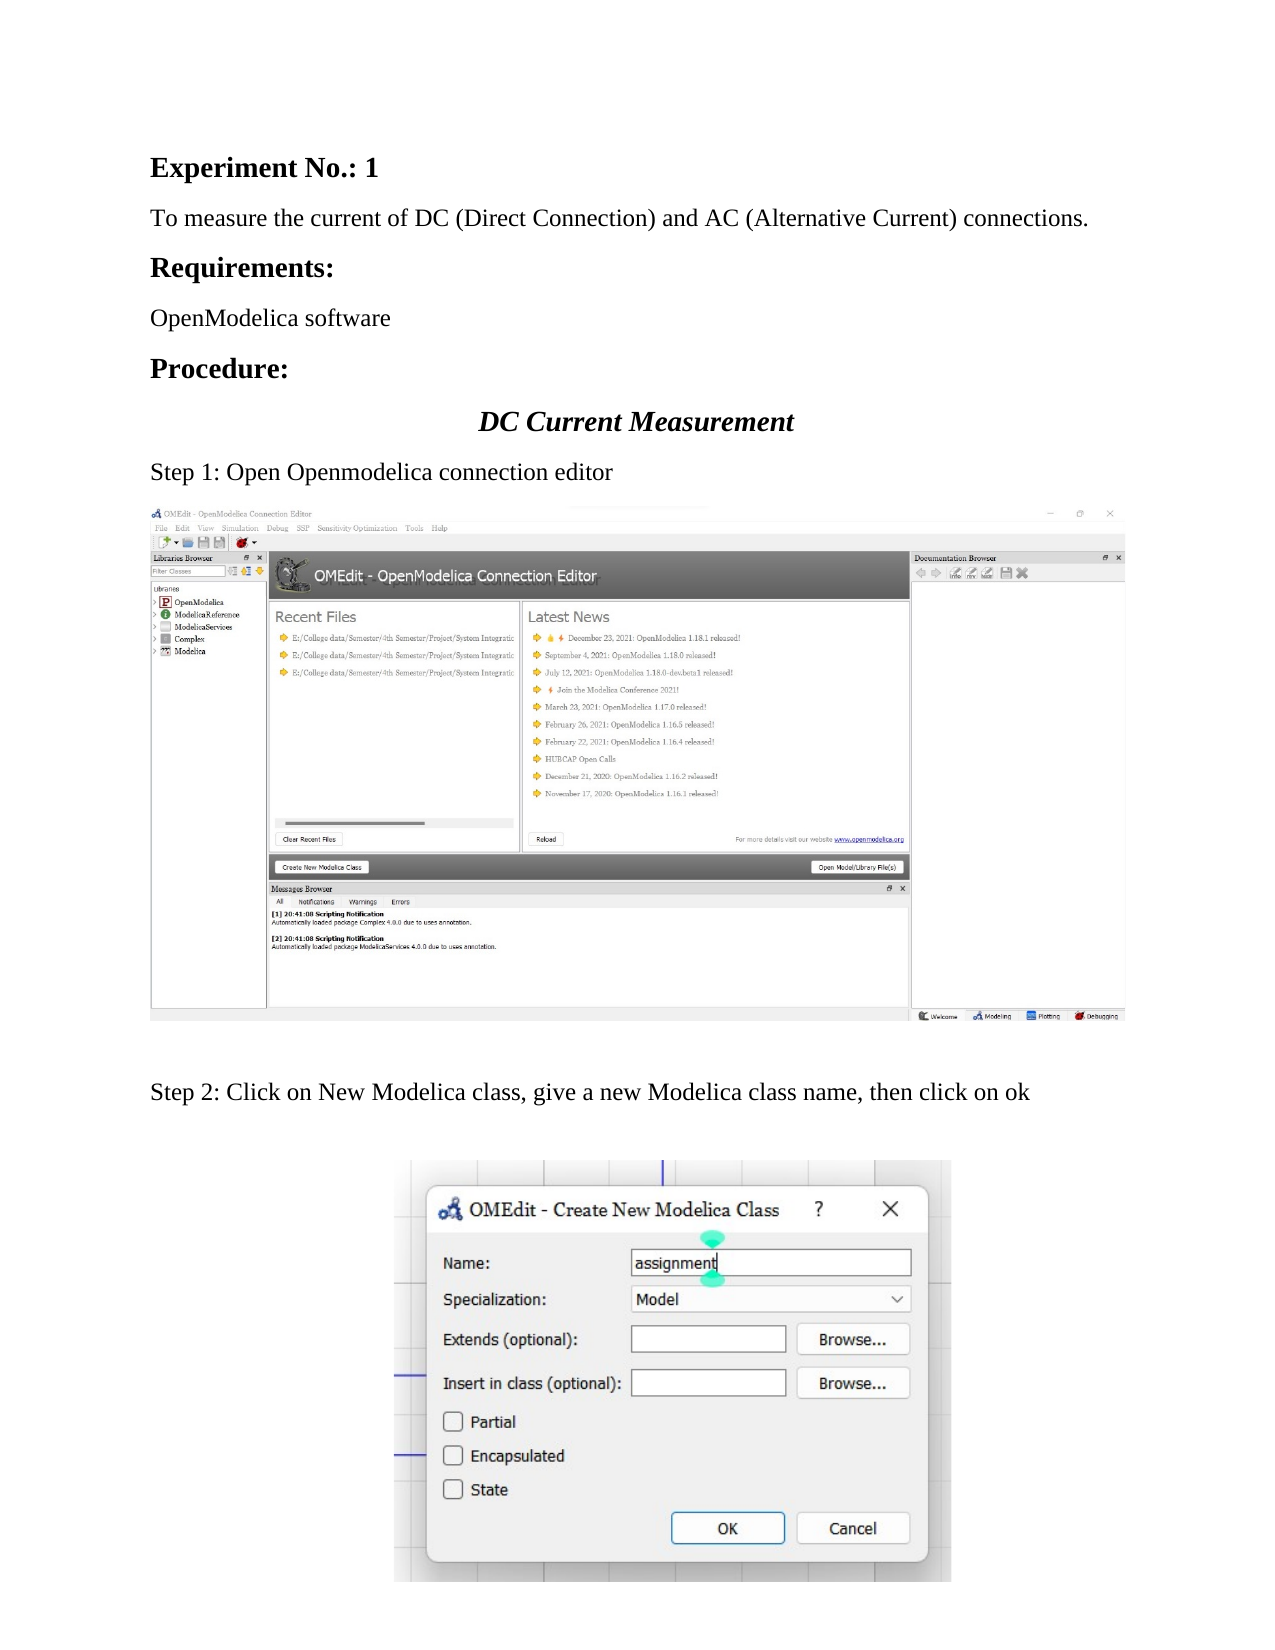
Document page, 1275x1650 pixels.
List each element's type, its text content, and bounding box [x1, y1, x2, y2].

text Step 1: Open Openmodelica connection editor [150, 457, 1125, 485]
text OpenModelica software [150, 303, 1125, 332]
text Requirements: [150, 251, 1125, 284]
text Procedure: [150, 351, 1125, 384]
text Step 2: Click on New Modelica class, give a new Modelica class name, then click on ok [150, 1077, 1125, 1106]
picture [393, 1160, 952, 1582]
text To measure the current of DC (Direct Connection) and AC (Alternative Current) connections. [150, 203, 1125, 232]
text DC Current Measurement [150, 404, 1125, 437]
text Experiment No.: 1 [150, 150, 1125, 183]
picture [150, 506, 1125, 1021]
